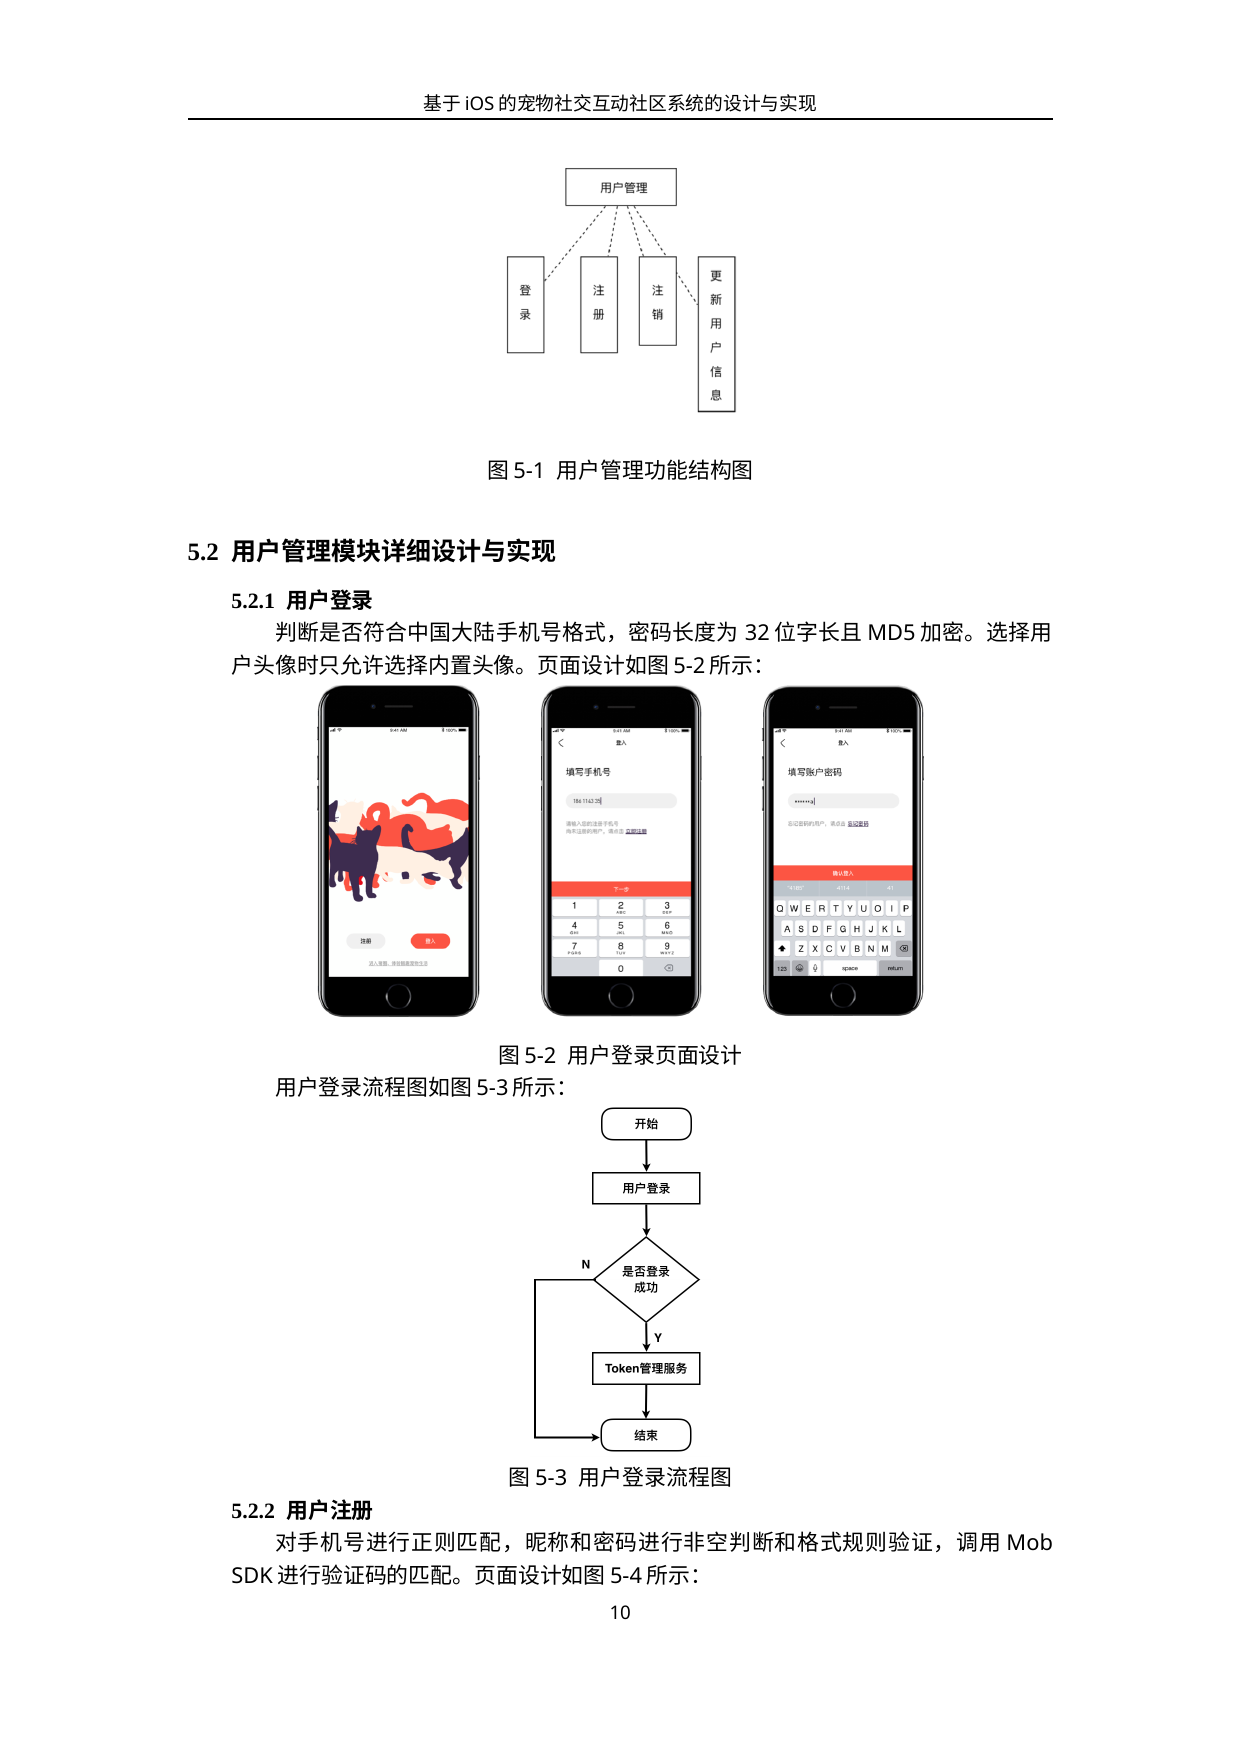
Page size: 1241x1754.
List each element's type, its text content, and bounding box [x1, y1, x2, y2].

text 图5-3 用户登录流程图 [187, 1460, 1053, 1492]
text 用户登录流程图如图5-3所示： [231, 1070, 1053, 1102]
text 5.2.1 用户登录 [187, 582, 1053, 615]
text 对手机号进行正则匹配，昵称和密码进行非空判断和格式规则验证，调用Mob SDK进行验证码的匹配。页面设计如图5-4所示： [231, 1525, 1053, 1590]
picture [529, 1102, 711, 1457]
text 5.2.2 用户注册 [187, 1492, 1053, 1525]
text 判断是否符合中国大陆手机号格式，密码长度为32位字长且MD5加密。选择用户头像时只允许选择内置头像。页面设计如图5-2所示： [231, 615, 1053, 680]
text 5.2 用户管理模块详细设计与实现 [187, 517, 1053, 582]
text 图5-2 用户登录页面设计 [187, 1037, 1053, 1070]
text 图5-1 用户管理功能结构图 [187, 452, 1053, 485]
picture [311, 679, 930, 1021]
picture [494, 159, 746, 422]
